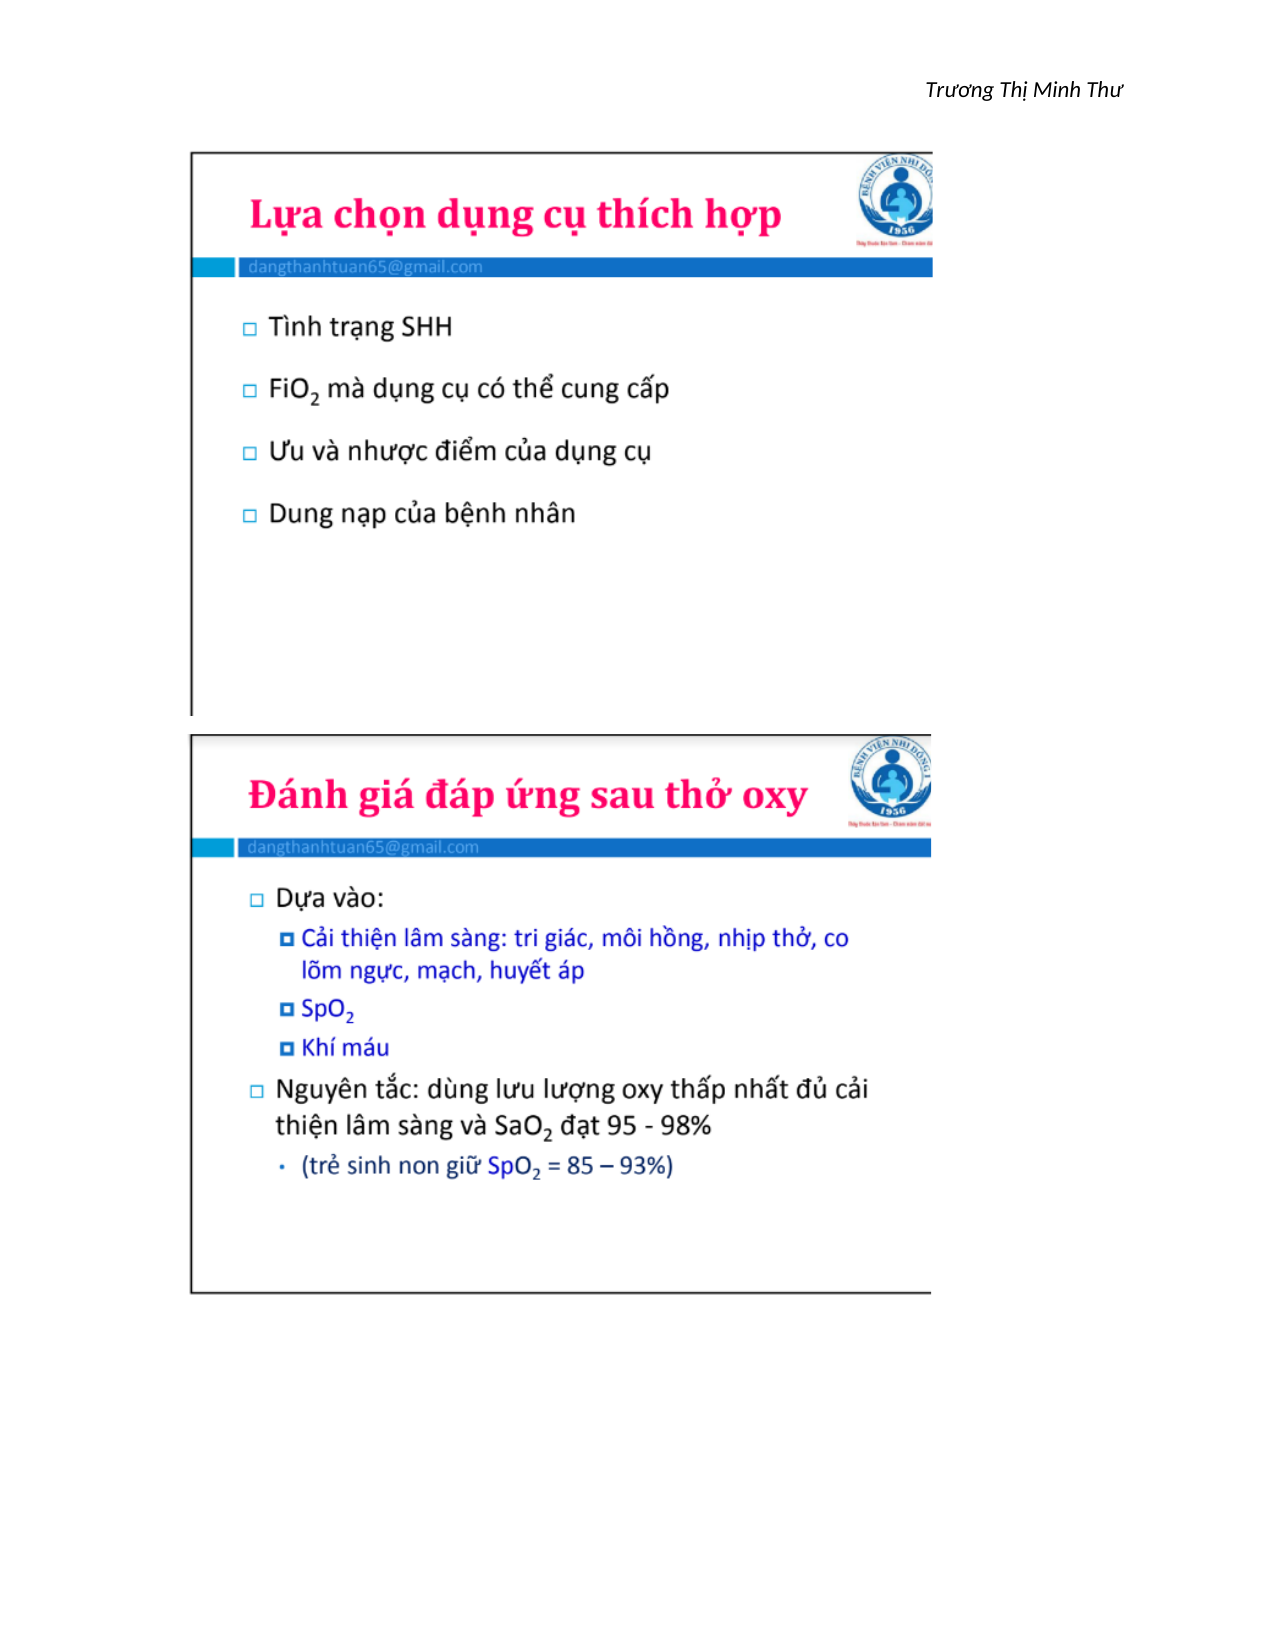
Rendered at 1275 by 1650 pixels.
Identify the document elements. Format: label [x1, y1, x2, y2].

picture [187, 734, 932, 1298]
picture [187, 150, 933, 716]
